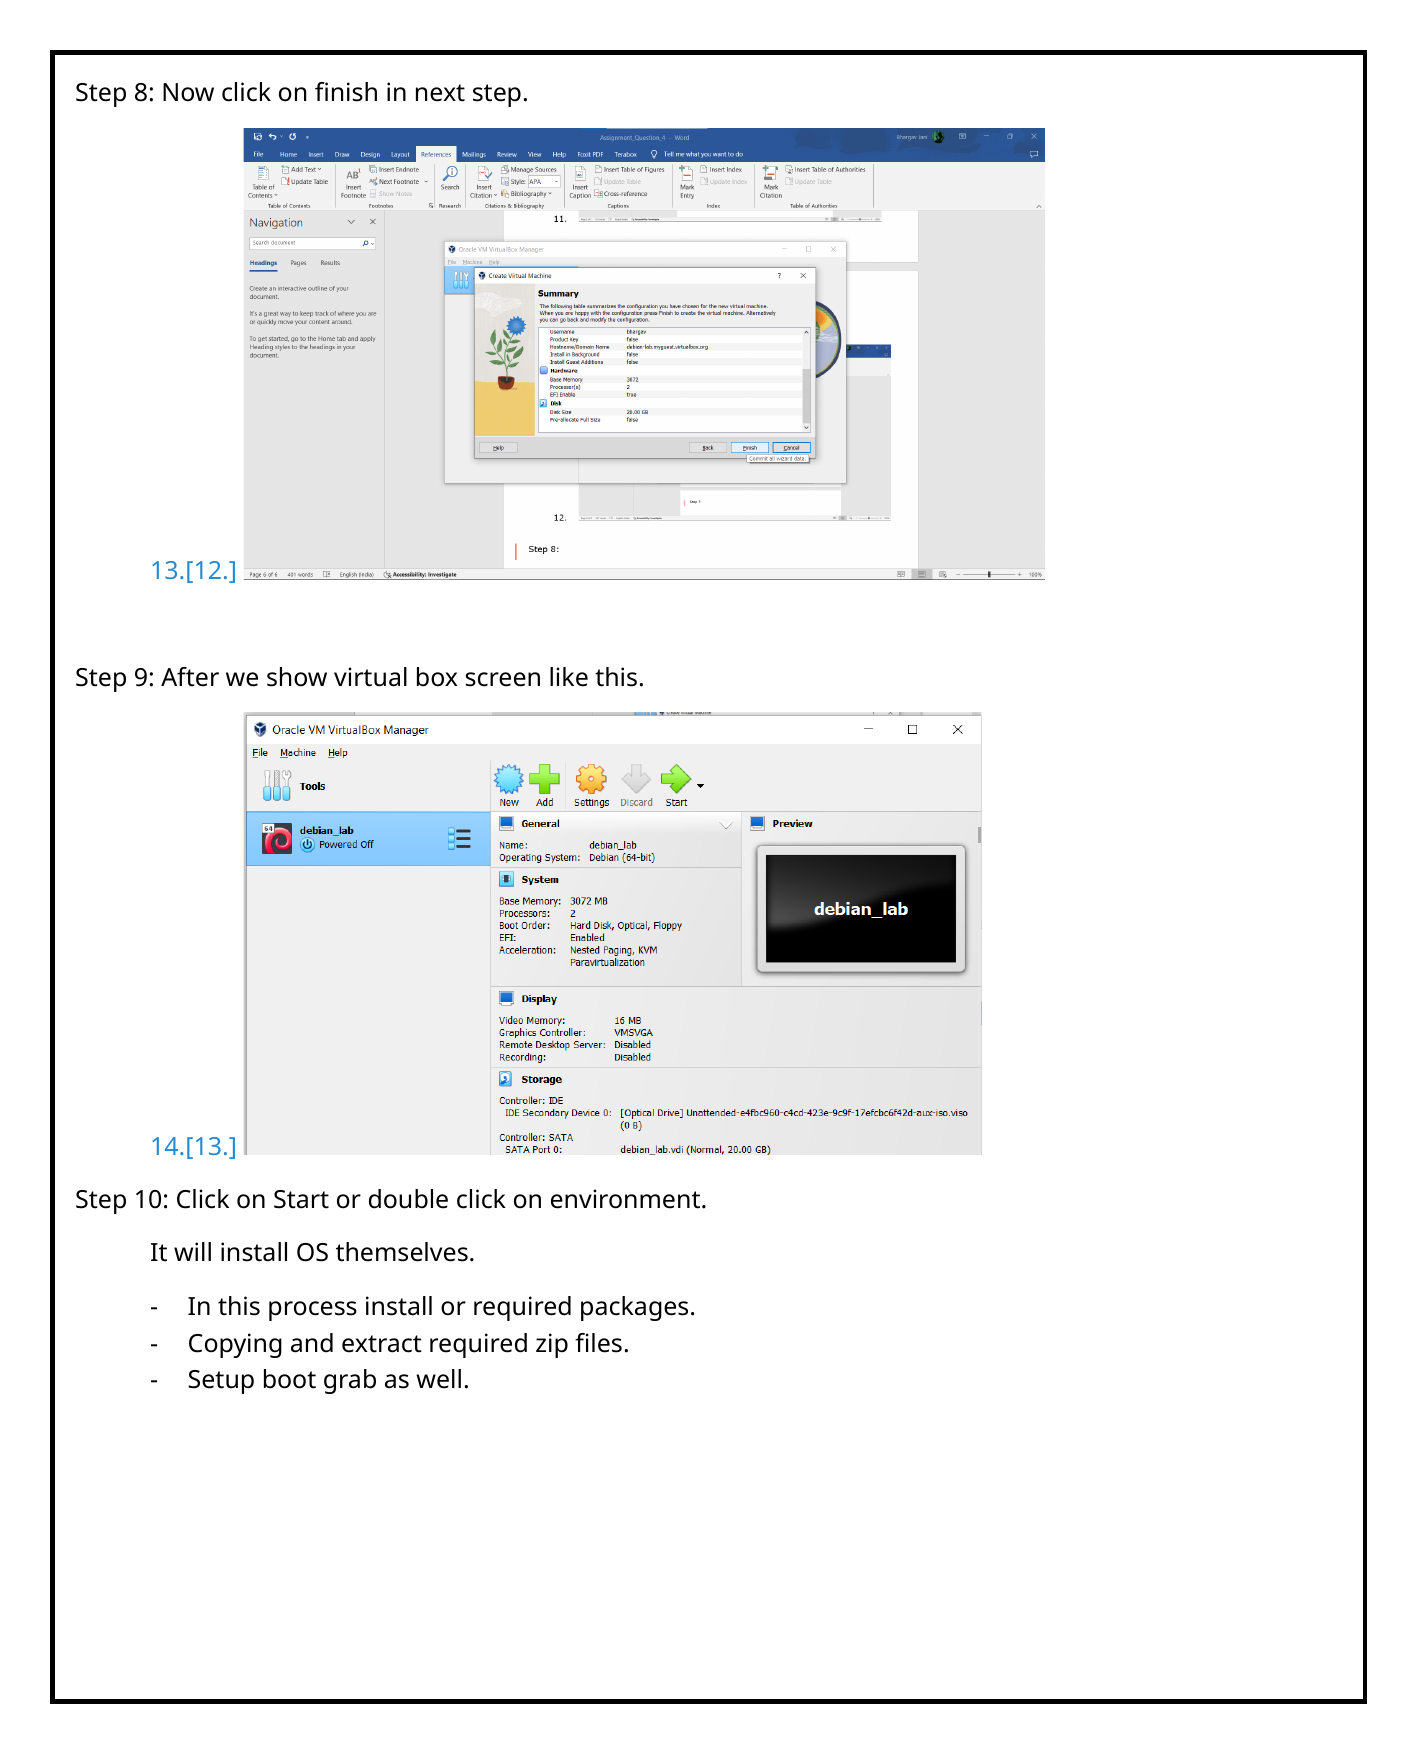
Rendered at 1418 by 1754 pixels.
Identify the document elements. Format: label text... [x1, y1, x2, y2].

text Step 10: Click on Start or double click on environment. [75, 1182, 1342, 1216]
picture [243, 712, 982, 1155]
list Setup boot grab as well. [150, 1362, 1342, 1396]
text It will install OS themselves. [75, 1235, 1342, 1269]
list Copying and extract required zip files. [150, 1325, 1342, 1359]
list In this process install or required packages. [150, 1288, 1342, 1322]
picture [243, 128, 1045, 580]
text Step 8: Now click on finish in next step. [75, 75, 1342, 109]
text Step 9: After we show virtual box screen like this. [75, 659, 1342, 693]
